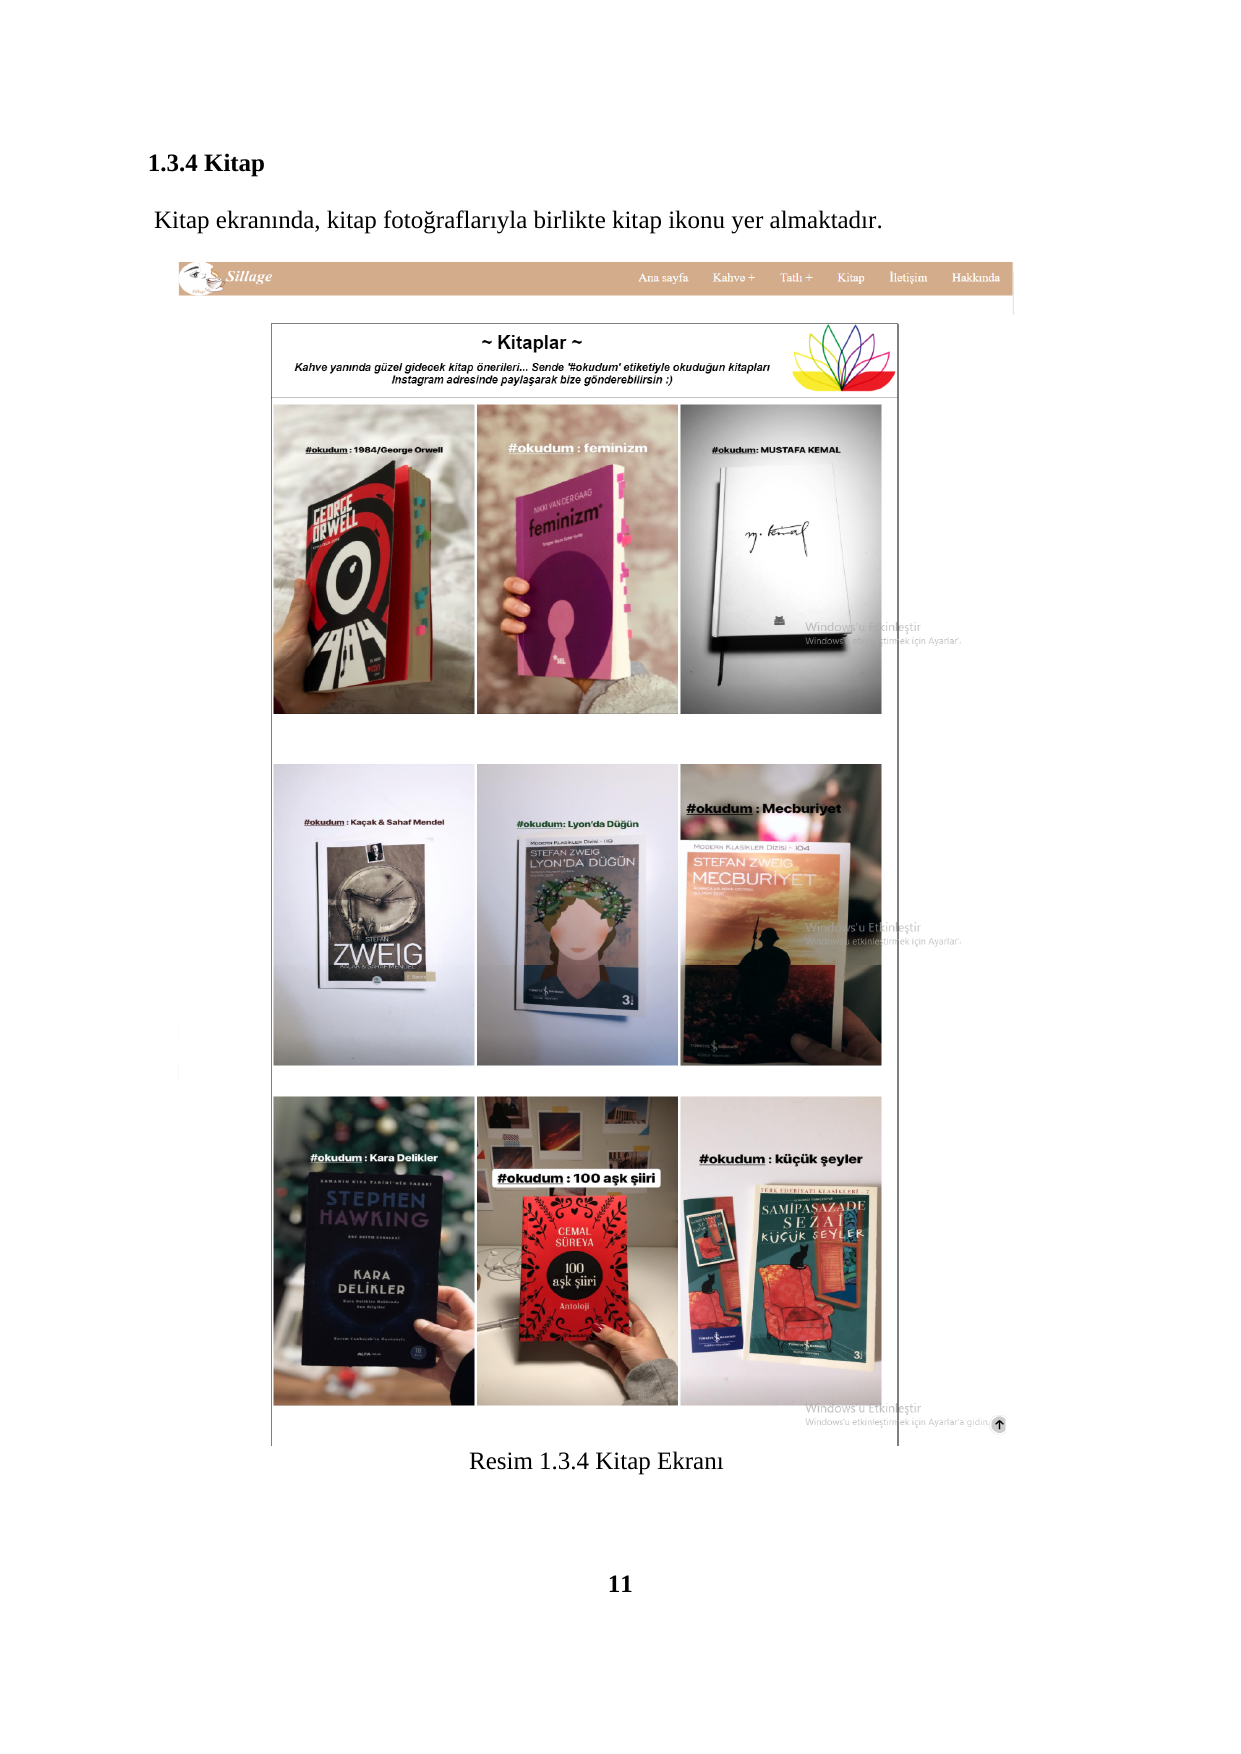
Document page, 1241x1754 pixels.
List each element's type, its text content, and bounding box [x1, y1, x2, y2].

text 11 [148, 1569, 1093, 1598]
text 1.3.4 Kitap [148, 148, 1093, 176]
text Kitap ekranında, kitap fotoğraflarıyla birlikte kitap ikonu yer almaktadır. [148, 205, 1093, 234]
picture [178, 262, 1014, 1446]
text Resim 1.3.4 Kitap Ekranı [148, 1446, 1093, 1474]
